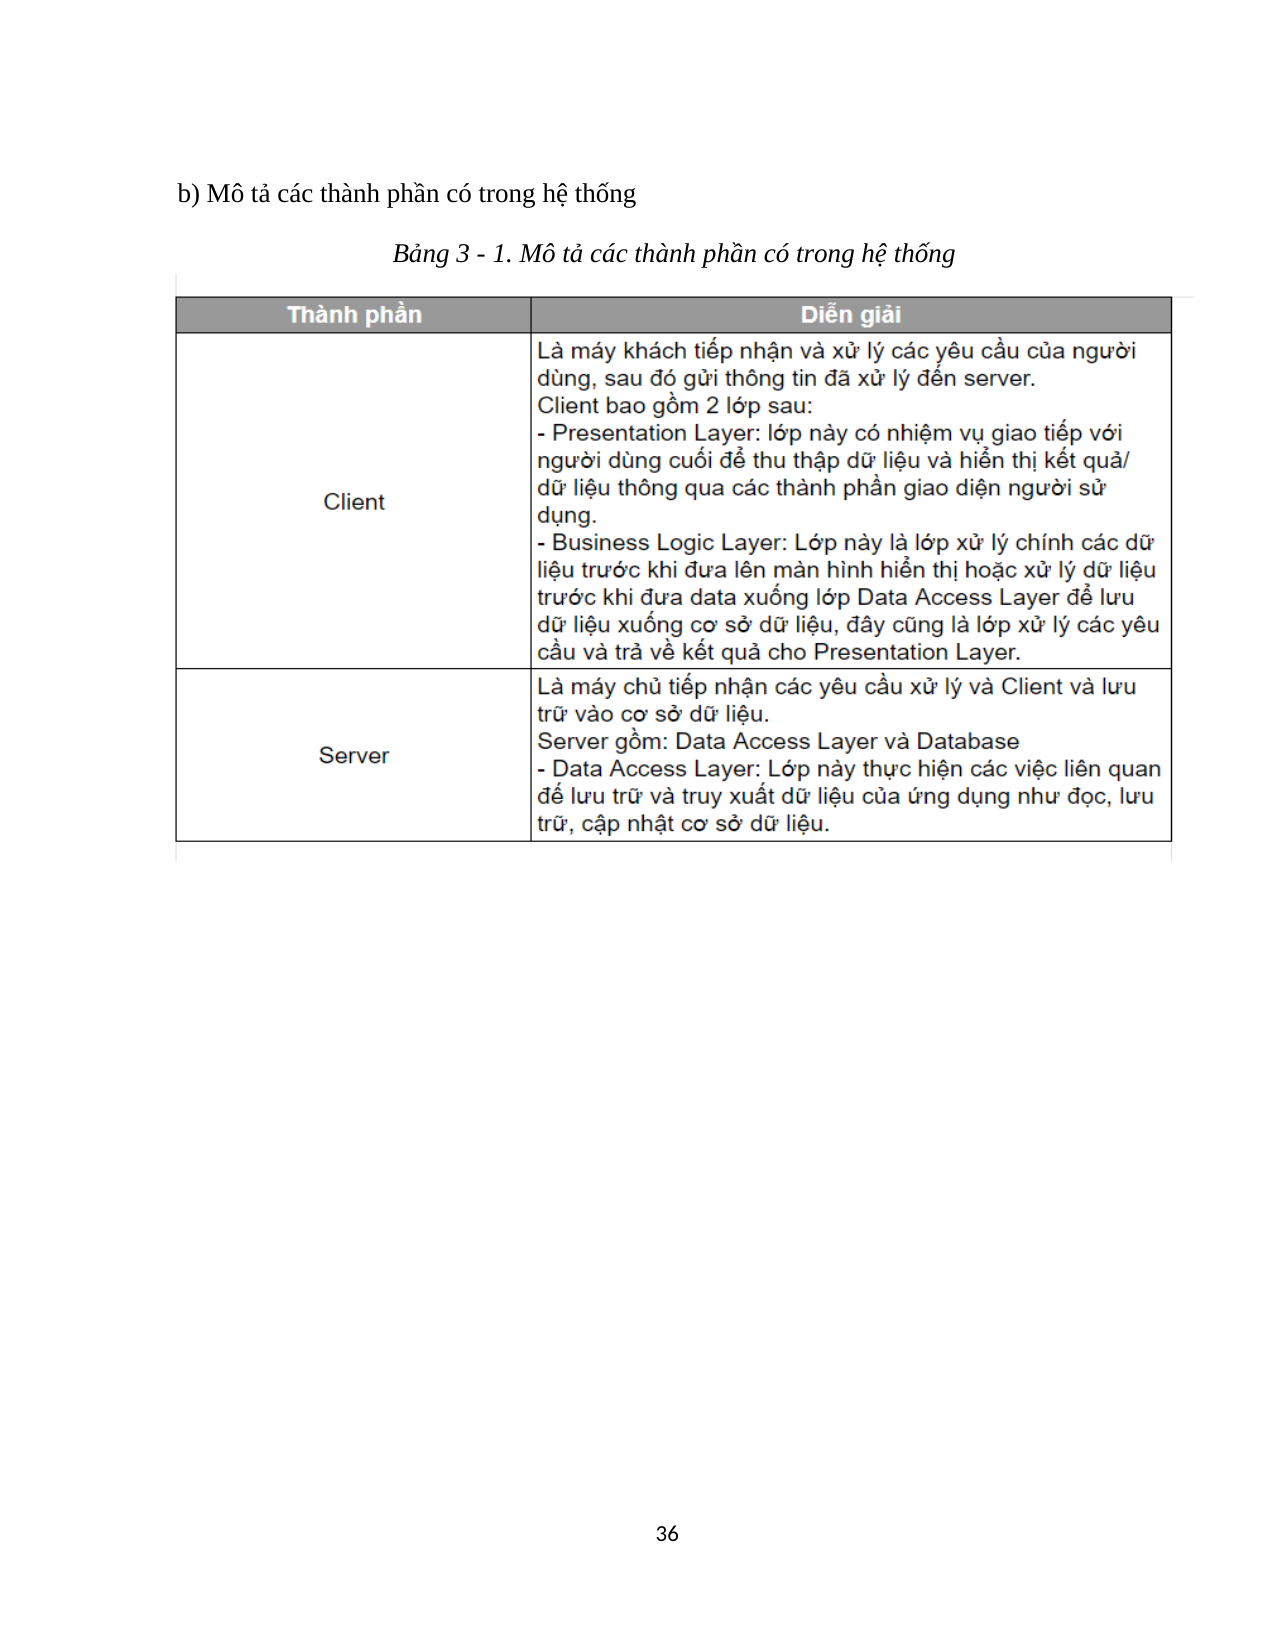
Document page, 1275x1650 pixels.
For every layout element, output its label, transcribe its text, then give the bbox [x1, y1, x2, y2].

picture [144, 274, 1195, 861]
text b) Mô tả các thành phần có trong hệ thống [177, 177, 1157, 208]
